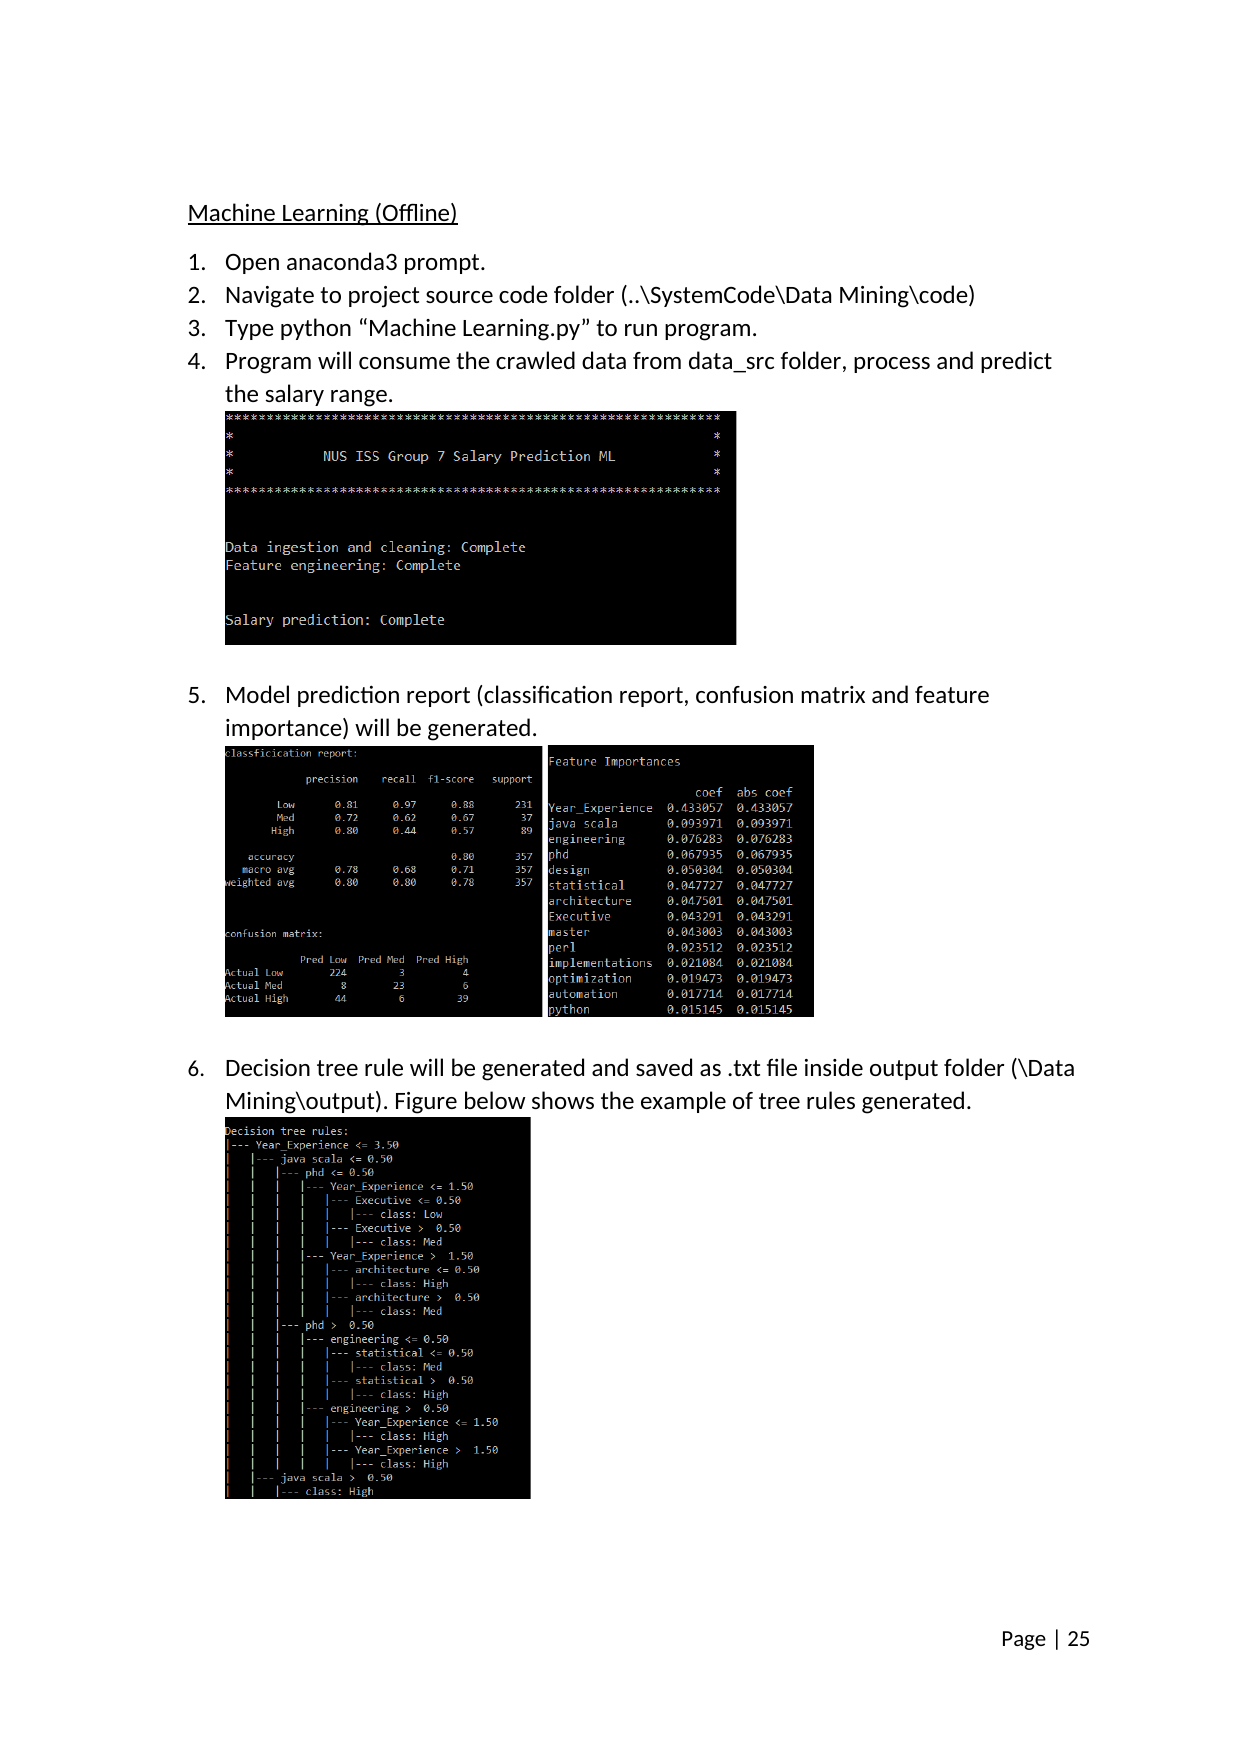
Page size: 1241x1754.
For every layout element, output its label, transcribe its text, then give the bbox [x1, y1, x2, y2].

list Navigate to project source code folder (..\SystemCode\Data Mining\code) [187, 279, 1090, 310]
text Machine Learning (Offline) [150, 197, 1090, 227]
picture [547, 745, 814, 1017]
list Program will consume the crawled data from data_src folder, process and predict the salary range. [187, 345, 1090, 409]
picture [225, 746, 543, 1017]
list Decision tree rule will be generated and saved as .txt file inside output folder (\Data Mining\output). Figure below shows the example of tree rules generated. [187, 1052, 1090, 1116]
list Model prediction report (classification report, confusion matrix and feature importance) will be generated. [187, 680, 1090, 743]
picture [225, 411, 737, 645]
list Open anaconda3 prompt. [187, 246, 1090, 277]
list Type python “Machine Learning.py” to run program. [187, 312, 1090, 343]
picture [225, 1117, 531, 1499]
